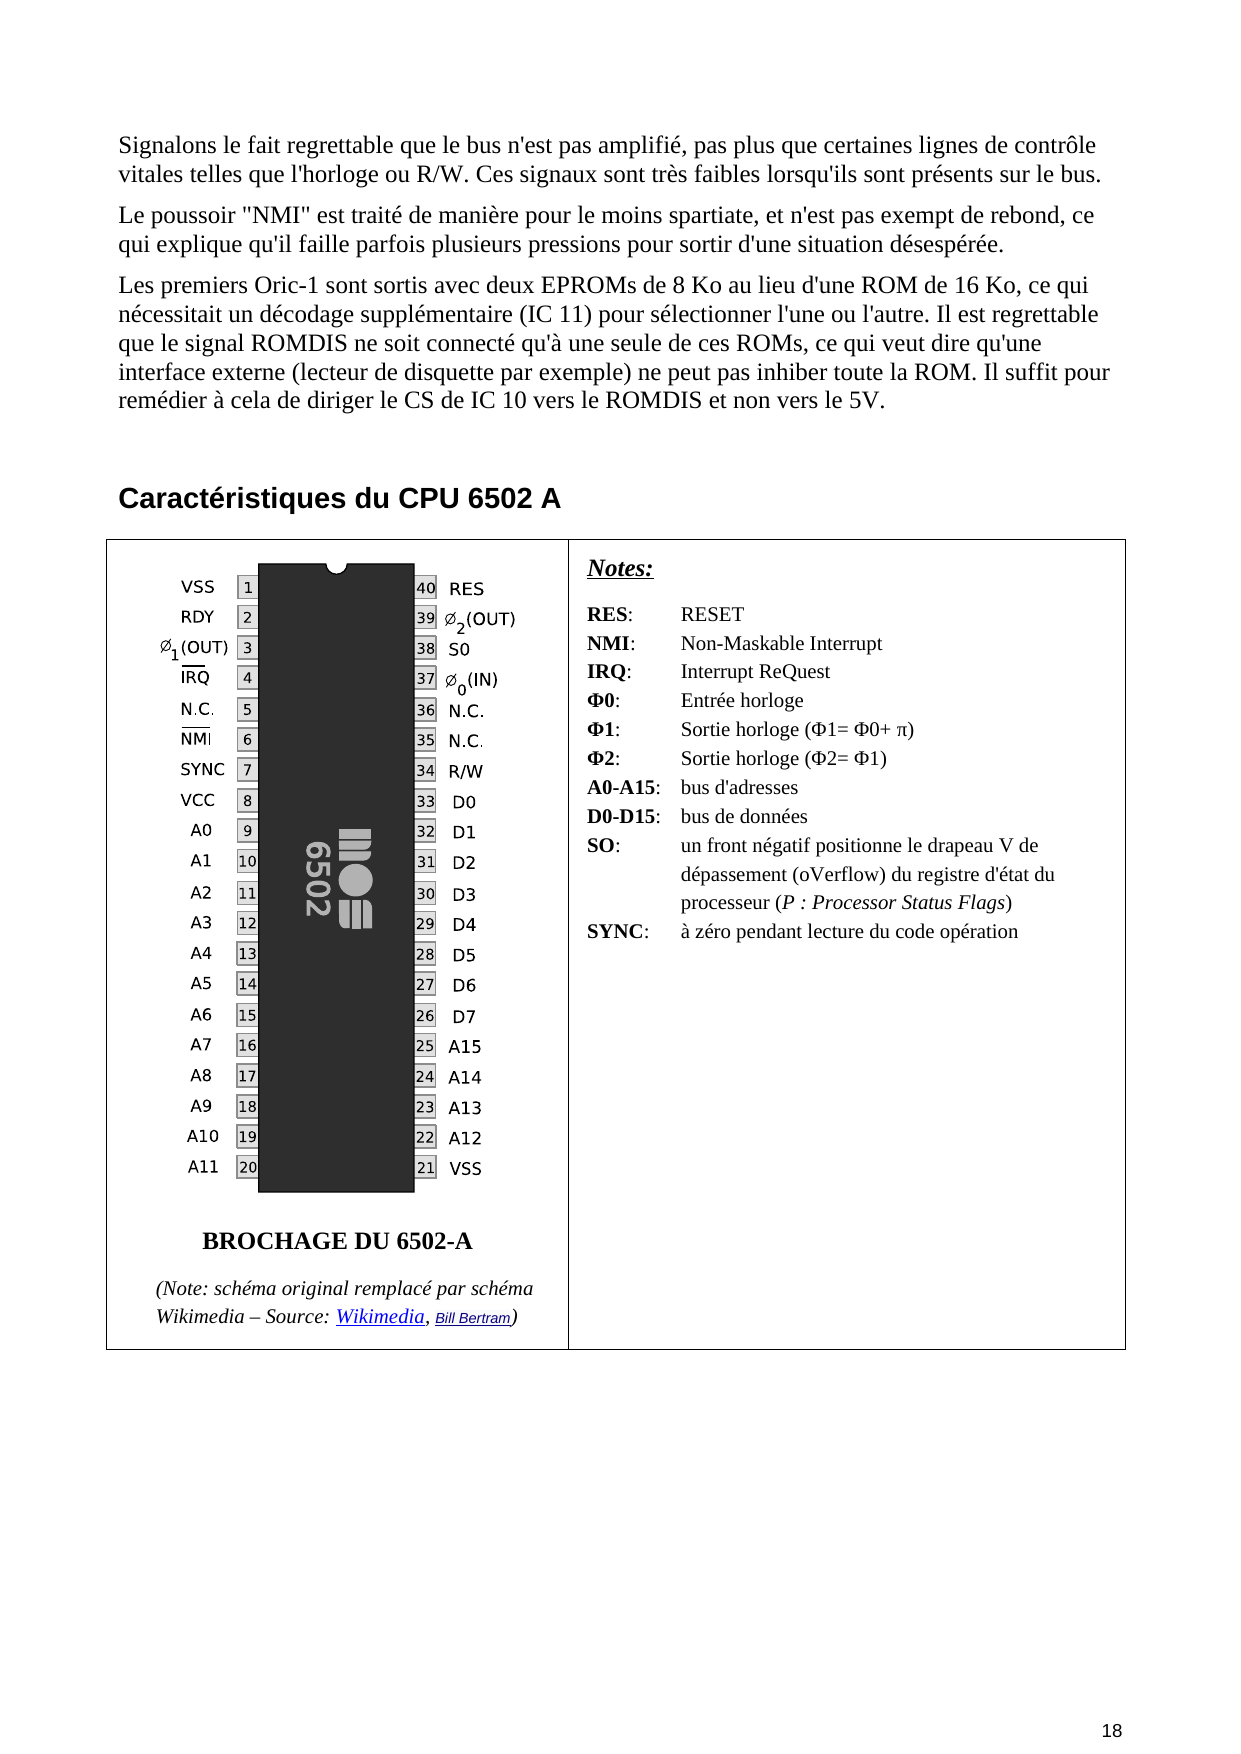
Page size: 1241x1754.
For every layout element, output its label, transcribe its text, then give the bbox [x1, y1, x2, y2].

subtitle Caractéristiques du CPU [118, 481, 1122, 514]
text Les premiers Oric-1 sont sortis avec deux EPROMs de 8 Ko au lieu d'une ROM de 16 Ko, ce qui nécessitait un décodage supplémentaire (IC 11) pour sélectionner l'une ou l'autre. Il est regrettable que le signal ROMDIS ne soit connecté qu'à une seule de ces ROMs, ce qui veut dire qu'une interface externe (lecteur de disquette par exemple) ne peut pas inhiber toute la ROM. Il suffit pour remédier à cela de diriger le CS de IC 10 vers le ROMDIS et non vers le 5V. [118, 271, 1122, 414]
table_header BROCHAGE DU 6502-A (Note: schéma original remplacé par schéma Wikimedia – Source: Wikimedia, Bill Bertram) [107, 540, 568, 1349]
table_header Notes: RES: RESET NMI: Non-Maskable Interrupt IRQ: Interrupt ReQuest Φ0: Entrée horloge Φ1: Sortie horloge (Φ1= Φ0+ π) Φ2: Sortie horloge (Φ2= Φ1) A0-A15: bus d'adresses D0-D15: bus de données SO: un front négatif positionne le drapeau V de dépassement (oVerflow) du registre d'état du processeur (P : Processor Status Flags) SYNC: à zéro pendant lecture du code opération [569, 540, 1125, 1349]
text Le poussoir "NMI" est traité de manière pour le moins spartiate, et n'est pas exempt de rebond, ce qui explique qu'il faille parfois plusieurs pressions pour sortir d'une situation désespérée. [118, 201, 1122, 258]
text Signalons le fait regrettable que le bus n'est pas amplifié, pas plus que certaines lignes de contrôle vitales telles que l'horloge ou R/W. Ces signaux sont très faibles lorsqu'ils sont présents sur le bus. [118, 131, 1122, 188]
